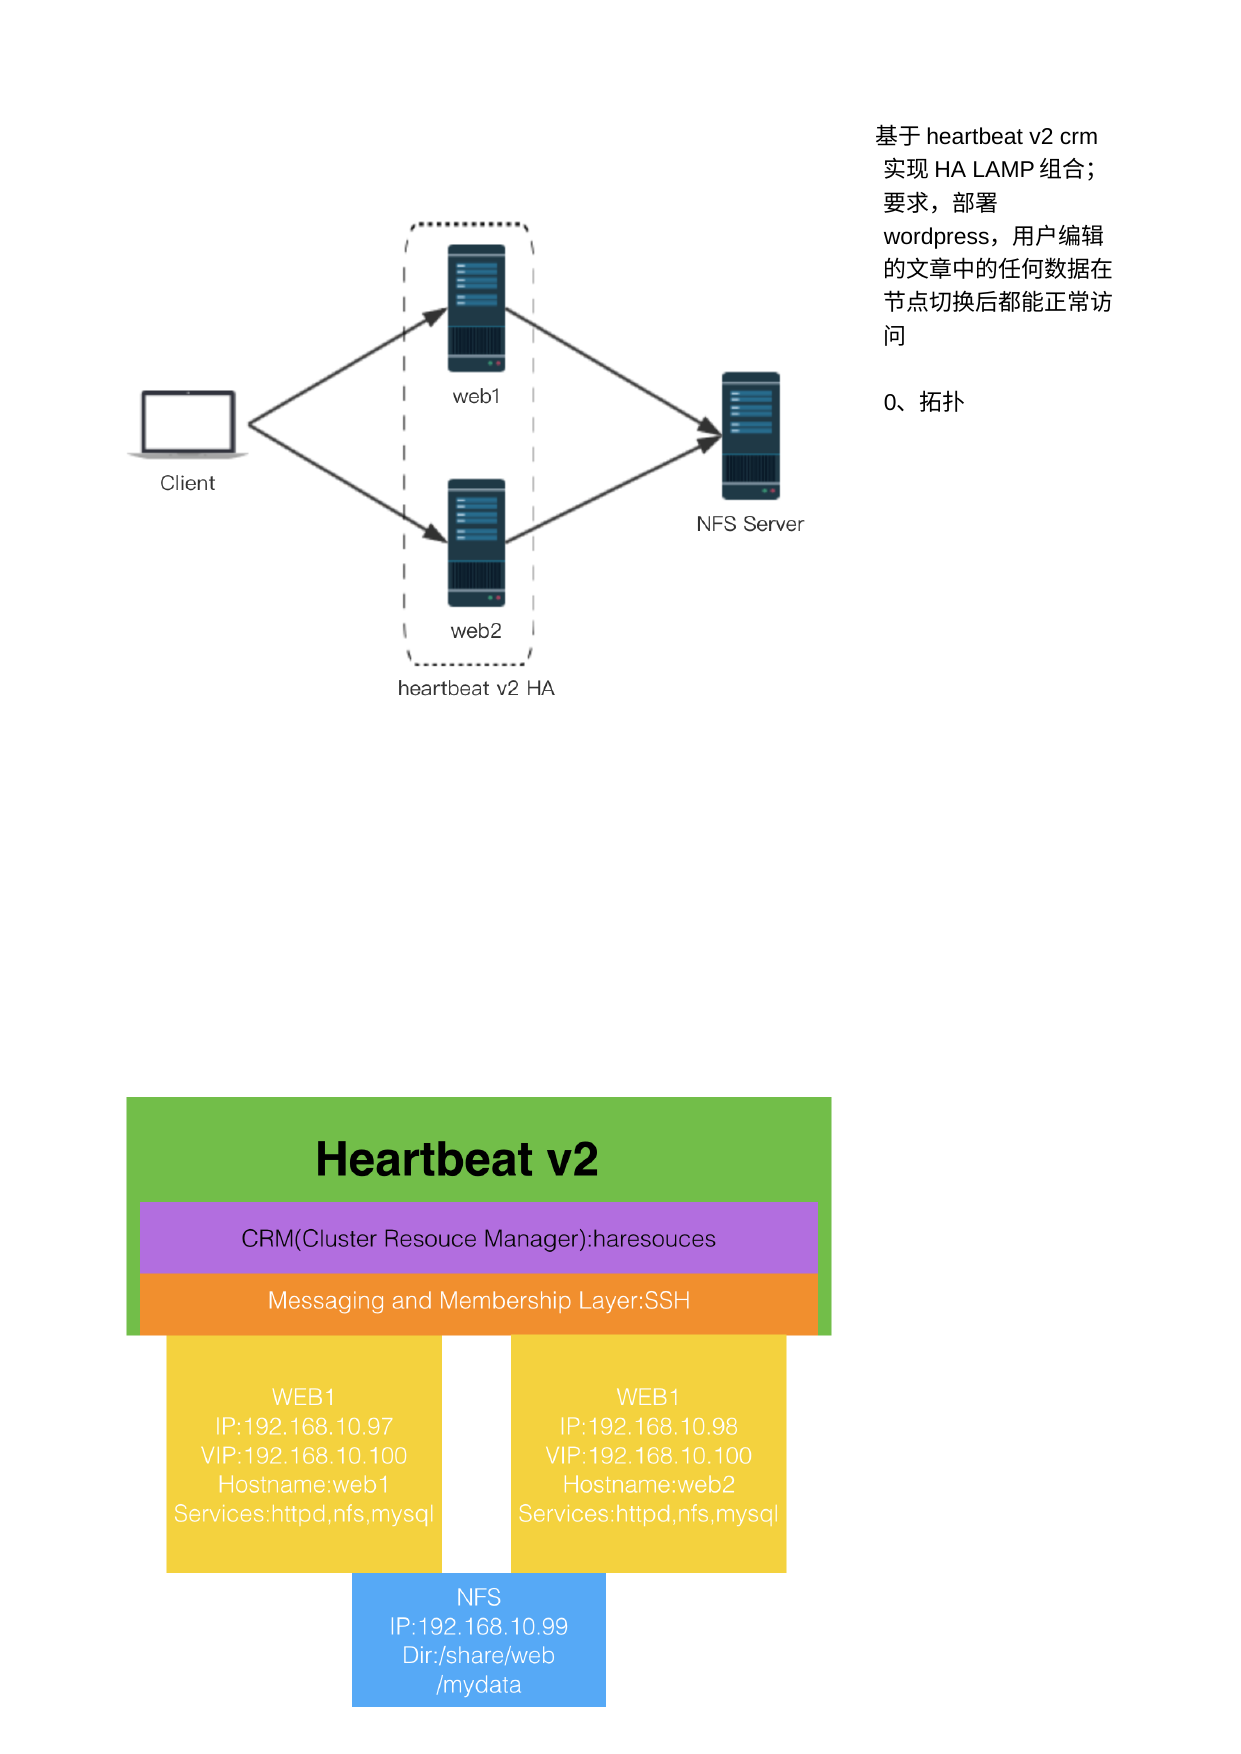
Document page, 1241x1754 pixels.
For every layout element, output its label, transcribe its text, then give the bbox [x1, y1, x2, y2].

text 基于heartbeat v2 crm 实现HA LAMP组合；要求，部署wordpress，用户编辑的文章中的任何数据在节点切换后都能正常访问 [118, 118, 1122, 351]
text 0、拓扑 [859, 384, 1122, 417]
picture [115, 1081, 847, 1722]
picture [103, 169, 859, 777]
